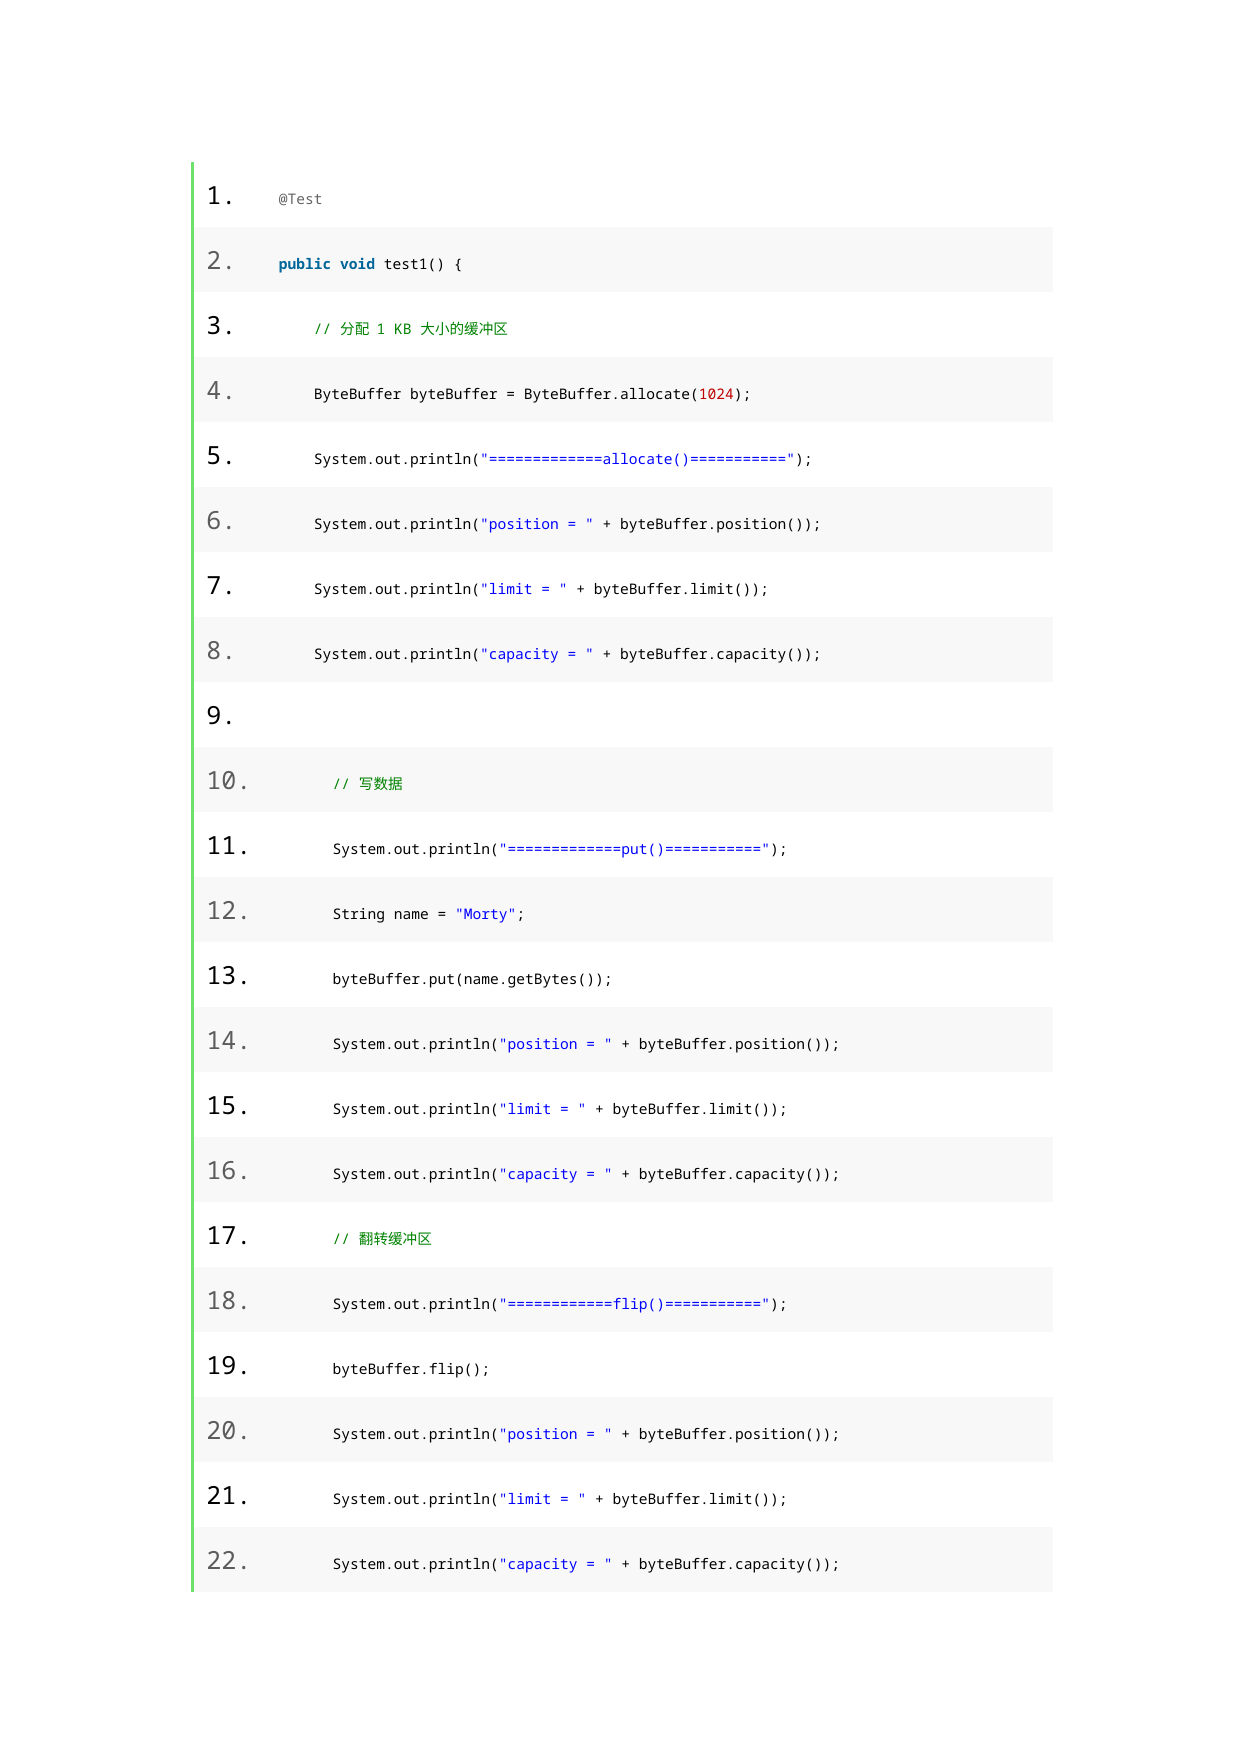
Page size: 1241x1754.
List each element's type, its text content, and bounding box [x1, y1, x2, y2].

list byteBuffer.put(name.getBytes()); [194, 942, 1053, 1007]
list System.out.println("limit = " + byteBuffer.limit()); [194, 552, 1053, 617]
list System.out.println("============flip()==========="); [194, 1267, 1053, 1332]
list // 翻转缓冲区 [194, 1202, 1053, 1267]
list System.out.println("capacity = " + byteBuffer.capacity()); [194, 617, 1053, 682]
list System.out.println("=============put()==========="); [194, 812, 1053, 877]
list System.out.println("capacity = " + byteBuffer.capacity()); [194, 1137, 1053, 1202]
list byteBuffer.flip(); [194, 1332, 1053, 1397]
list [194, 1397, 1053, 1462]
list System.out.println("capacity = " + byteBuffer.capacity()); [194, 1527, 1053, 1592]
list ByteBuffer byteBuffer = ByteBuffer.allocate(1024); [194, 357, 1053, 422]
list System.out.println("position = " + byteBuffer.position()); [194, 487, 1053, 552]
list System.out.println("position = " + byteBuffer.position()); [194, 1007, 1053, 1072]
list System.out.println("limit = " + byteBuffer.limit()); [194, 1462, 1053, 1527]
list System.out.println("limit = " + byteBuffer.limit()); [194, 1072, 1053, 1137]
list @Test [194, 162, 1053, 227]
list // 分配 1 KB 大小的缓冲区 [194, 292, 1053, 357]
list System.out.println("=============allocate()==========="); [194, 422, 1053, 487]
list public void test1() { [194, 227, 1053, 292]
list // 写数据 [194, 747, 1053, 812]
list String name = "Morty"; [194, 877, 1053, 942]
